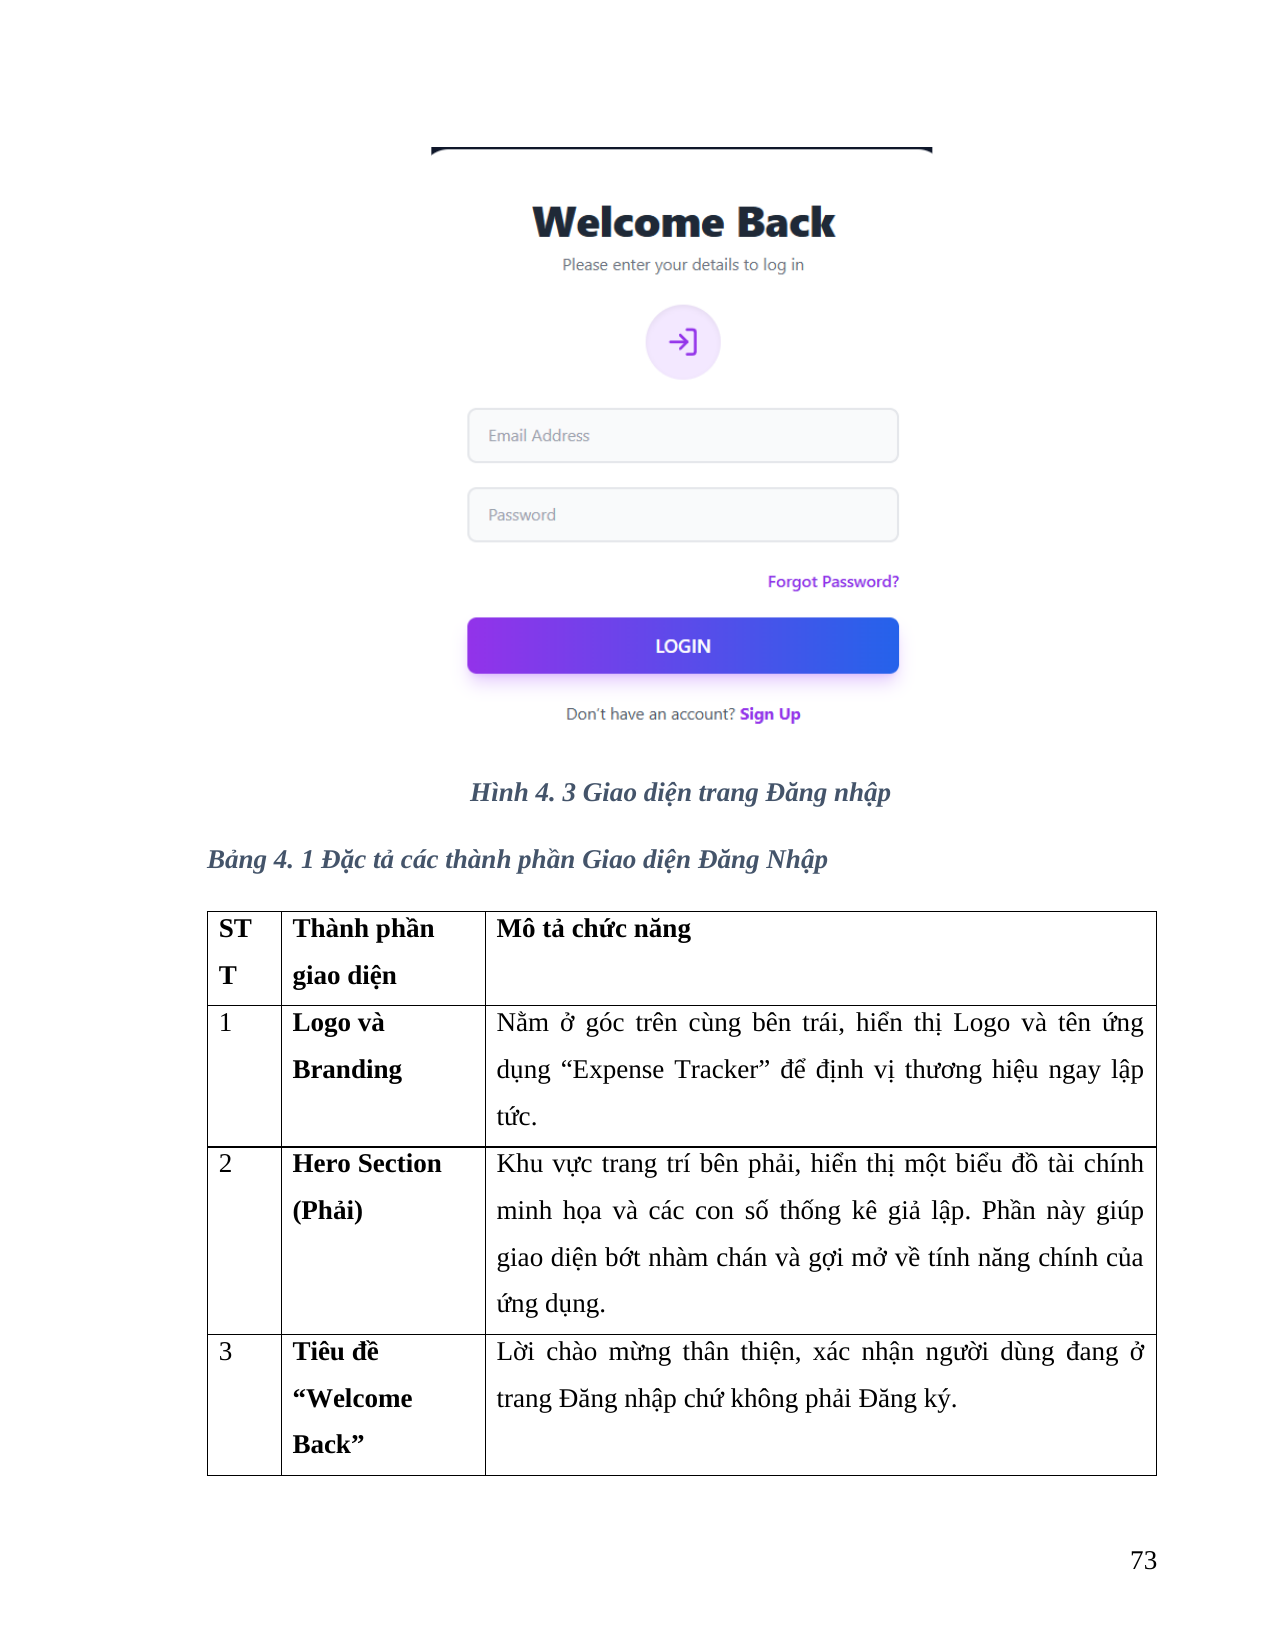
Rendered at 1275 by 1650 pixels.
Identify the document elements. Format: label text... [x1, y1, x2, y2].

table_cell Hero Section (Phải) [282, 1148, 485, 1334]
table_cell Logo và Branding [282, 1006, 485, 1146]
table_cell 2 [208, 1148, 281, 1334]
table_header Thành phần giao diện [282, 912, 485, 1005]
table_cell Nằm ở góc trên cùng bên trái, hiển thị Logo và tên ứng dụng “Expense Tracker” để định vị thương hiệu ngay lập tức. [486, 1006, 1156, 1146]
picture [431, 147, 933, 761]
table_header STT [208, 912, 281, 1005]
table_cell Lời chào mừng thân thiện, xác nhận người dùng đang ở trang Đăng nhập chứ không phải Đăng ký. [486, 1335, 1156, 1475]
text Hình 4. 3 Giao diện trang Đăng nhập [207, 776, 1157, 807]
table_cell Khu vực trang trí bên phải, hiển thị một biểu đồ tài chính minh họa và các con số thống kê giả lập. Phần này giúp giao diện bớt nhàm chán và gợi mở về tính năng chính của ứng dụng. [486, 1148, 1156, 1334]
text Bảng 4. 1 Đặc tả các thành phần Giao diện Đăng Nhập [207, 843, 1157, 875]
table_header Mô tả chức năng [486, 912, 1156, 1005]
table_cell 1 [208, 1006, 281, 1146]
table_cell 3 [208, 1335, 281, 1475]
table_cell Tiêu đề “Welcome Back” [282, 1335, 485, 1475]
